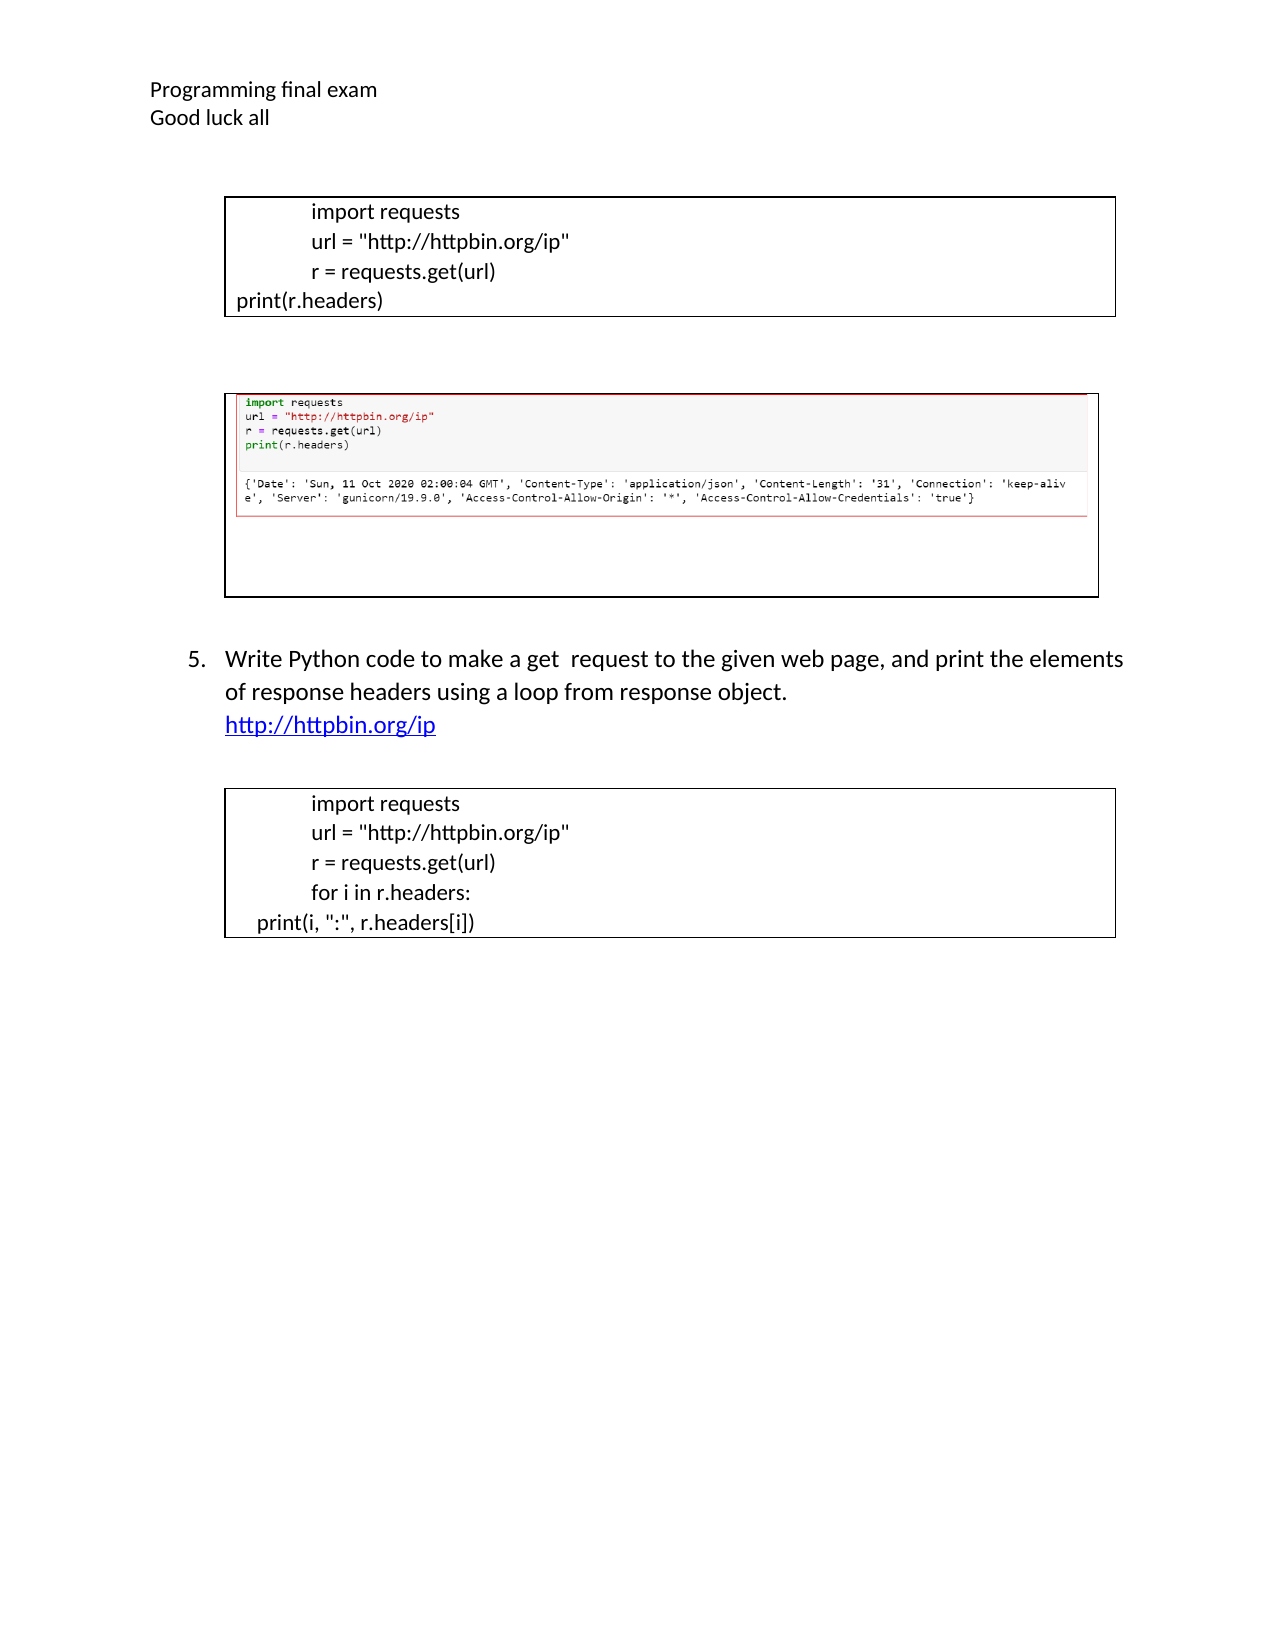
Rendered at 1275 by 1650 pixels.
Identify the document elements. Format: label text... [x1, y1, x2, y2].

list Write Python code to make a get request to the given web page, and print the elements of response headers using a loop from response object. [187, 643, 1125, 706]
picture [236, 394, 1088, 517]
table_header import requests url = "http://httpbin.org/ip" r = requests.get(url) for i in r.headers: print(i, ":", r.headers[i]) [226, 789, 1115, 937]
table_header import requests url = "http://httpbin.org/ip" r = requests.get(url) print(r.headers) [226, 198, 1115, 316]
list http://httpbin.org/ip [225, 709, 1125, 739]
table_header [226, 394, 1098, 596]
